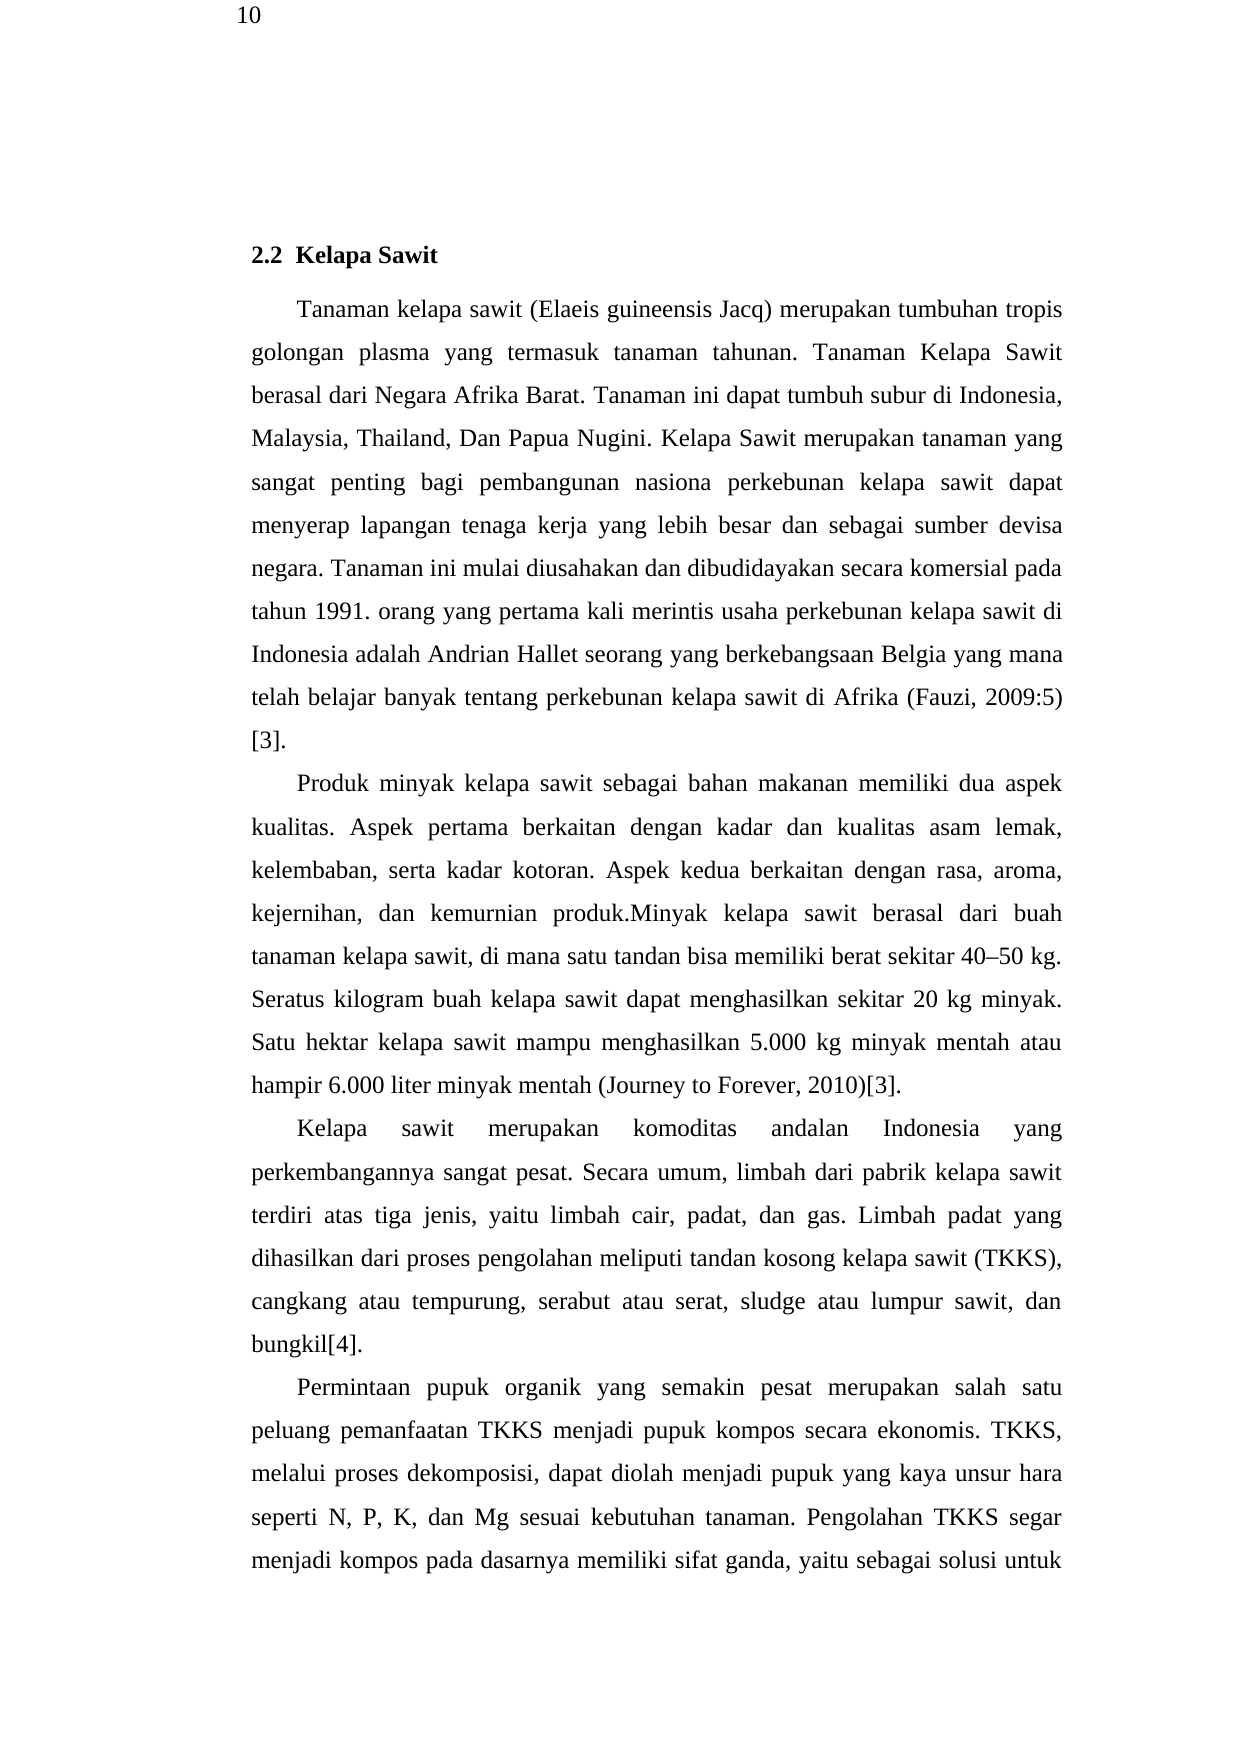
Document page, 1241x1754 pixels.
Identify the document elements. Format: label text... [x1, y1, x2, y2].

text Tanaman kelapa sawit (Elaeis guineensis Jacq) merupakan tumbuhan tropis golongan plasma yang termasuk tanaman tahunan. Tanaman Kelapa Sawit berasal dari Negara Afrika Barat. Tanaman ini dapat tumbuh subur di Indonesia, Malaysia, Thailand, Dan Papua Nugini. Kelapa Sawit merupakan tanaman yang sangat penting bagi pembangunan nasiona perkebunan kelapa sawit dapat menyerap lapangan tenaga kerja yang lebih besar dan sebagai sumber devisa negara. Tanaman ini mulai diusahakan dan dibudidayakan secara komersial pada tahun 1991. orang yang pertama kali merintis usaha perkebunan kelapa sawit di Indonesia adalah Andrian Hallet seorang yang berkebangsaan Belgia yang mana telah belajar banyak tentang perkebunan kelapa sawit di Afrika (Fauzi, 2009:5). [251, 294, 1063, 754]
text Kelapa sawit merupakan komoditas andalan Indonesia yang perkembangannya sangat pesat. Secara umum, limbah dari pabrik kelapa sawit terdiri atas tiga jenis, yaitu limbah cair, padat, dan gas. Limbah padat yang dihasilkan dari proses pengolahan meliputi tandan kosong kelapa sawit (TKKS), cangkang atau tempurung, serabut atau serat, sludge atau lumpur sawit, dan bungkil. [251, 1113, 1063, 1358]
text Produk minyak kelapa sawit sebagai bahan makanan memiliki dua aspek kualitas. Aspek pertama berkaitan dengan kadar dan kualitas asam lemak, kelembaban, serta kadar kotoran. Aspek kedua berkaitan dengan rasa, aroma, kejernihan, dan kemurnian produk.Minyak kelapa sawit berasal dari buah tanaman kelapa sawit, di mana satu tandan bisa memiliki berat sekitar 40–50 kg. Seratus kilogram buah kelapa sawit dapat menghasilkan sekitar 20 kg minyak. Satu hektar kelapa sawit mampu menghasilkan 5.000 kg minyak mentah atau hampir 6.000 liter minyak mentah (Journey to Forever, 2010). [251, 768, 1063, 1099]
subtitle Kelapa Sawit [251, 240, 1063, 269]
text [251, 1372, 1063, 1573]
